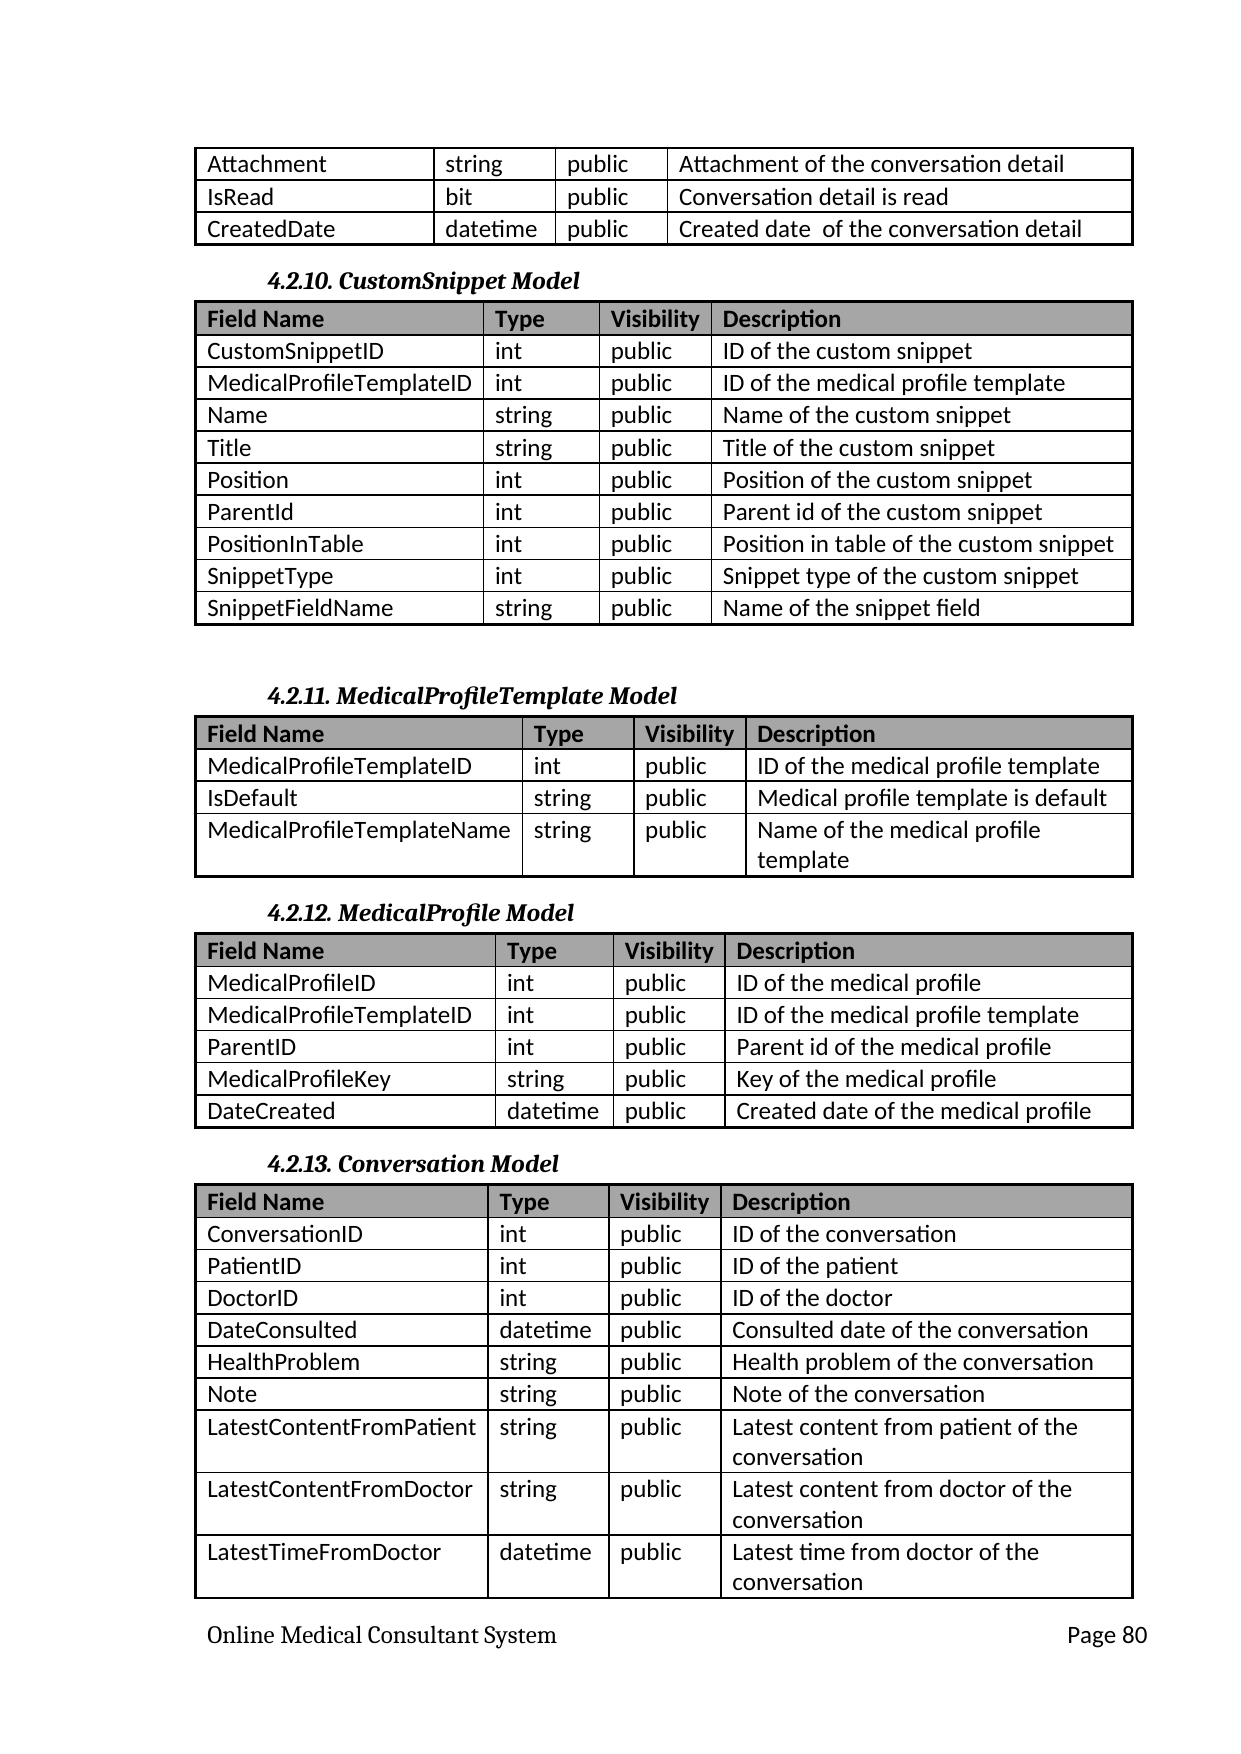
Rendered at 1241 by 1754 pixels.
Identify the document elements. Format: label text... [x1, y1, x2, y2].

subtitle MedicalProfile Model [267, 899, 1122, 928]
table_cell IsDefault [197, 782, 522, 812]
table_cell Name [197, 400, 483, 430]
table_header Visibility [610, 1186, 720, 1217]
table_cell PositionInTable [197, 528, 483, 558]
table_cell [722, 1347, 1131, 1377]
table_cell DateCreated [197, 1096, 495, 1126]
table_cell public [635, 750, 745, 780]
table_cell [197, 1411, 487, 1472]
table_cell MedicalProfileTemplateID [197, 999, 495, 1030]
table_cell ParentId [197, 496, 483, 526]
table_cell datetime [496, 1096, 613, 1126]
table_header Visibility [614, 935, 724, 966]
table_cell Title [197, 432, 483, 462]
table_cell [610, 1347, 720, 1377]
table_header Field Name [197, 935, 495, 966]
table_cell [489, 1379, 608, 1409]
table_cell CustomSnippetID [197, 336, 483, 366]
table_cell public [556, 149, 667, 179]
table_header Field Name [197, 1186, 487, 1217]
table_header Field Name [197, 303, 483, 334]
table_cell public [614, 1063, 724, 1094]
table_cell public [600, 496, 711, 526]
table_cell ParentID [197, 1031, 495, 1062]
table_cell IsRead [197, 181, 433, 211]
table_cell public [614, 1096, 724, 1126]
table_cell MedicalProfileID [197, 967, 495, 998]
table_cell public [614, 967, 724, 998]
table_cell MedicalProfileKey [197, 1063, 495, 1094]
table_cell Attachment of the conversation detail [668, 149, 1131, 179]
table_cell int [484, 368, 599, 398]
table_cell MedicalProfileTemplateID [197, 750, 522, 780]
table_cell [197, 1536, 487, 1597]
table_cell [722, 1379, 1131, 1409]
table_cell bit [435, 181, 555, 211]
table_header Type [484, 303, 599, 334]
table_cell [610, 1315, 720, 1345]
table_cell ID of the medical profile template [726, 999, 1131, 1030]
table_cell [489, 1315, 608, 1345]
table_cell Conversation detail is read [668, 181, 1131, 211]
table_cell Created date of the medical profile [726, 1096, 1131, 1126]
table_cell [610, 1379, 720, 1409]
table_cell Key of the medical profile [726, 1063, 1131, 1094]
table_cell public [600, 336, 711, 366]
table_cell Position of the custom snippet [712, 464, 1131, 494]
table_cell MedicalProfileTemplateID [197, 368, 483, 398]
table_cell string [484, 432, 599, 462]
table_cell Name of the snippet field [712, 592, 1131, 623]
table_cell Snippet type of the custom snippet [712, 560, 1131, 591]
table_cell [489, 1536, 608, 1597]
table_cell DoctorID [197, 1282, 487, 1313]
table_header Type [489, 1186, 608, 1217]
table_cell Position [197, 464, 483, 494]
table_cell public [600, 592, 711, 623]
table_cell public [600, 432, 711, 462]
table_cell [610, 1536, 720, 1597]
table_cell public [610, 1282, 720, 1313]
table_header Visibility [600, 303, 711, 334]
table_cell CreatedDate [197, 213, 433, 243]
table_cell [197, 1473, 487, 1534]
table_cell public [635, 782, 745, 812]
table_header Field Name [197, 718, 522, 748]
table_cell ID of the custom snippet [712, 336, 1131, 366]
table_cell ID of the medical profile template [747, 750, 1131, 780]
table_cell ID of the patient [722, 1250, 1131, 1281]
table_cell ID of the medical profile template [712, 368, 1131, 398]
table_cell Name of the custom snippet [712, 400, 1131, 430]
table_cell string [523, 782, 633, 812]
table_cell ID of the medical profile [726, 967, 1131, 998]
table_cell string [523, 814, 633, 875]
table_cell Created date of the conversation detail [668, 213, 1131, 243]
table_cell public [600, 528, 711, 558]
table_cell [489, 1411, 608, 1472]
table_cell ConversationID [197, 1218, 487, 1249]
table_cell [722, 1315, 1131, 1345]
table_cell public [610, 1250, 720, 1281]
table_cell ID of the doctor [722, 1282, 1131, 1313]
table_cell int [484, 464, 599, 494]
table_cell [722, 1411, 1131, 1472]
table_cell int [496, 967, 613, 998]
table_header Description [712, 303, 1131, 334]
table_cell int [489, 1250, 608, 1281]
table_cell int [496, 999, 613, 1030]
subtitle Conversation Model [267, 1150, 1122, 1179]
table_cell ID of the conversation [722, 1218, 1131, 1249]
table_cell Parent id of the medical profile [726, 1031, 1131, 1062]
table_cell public [600, 368, 711, 398]
table_header Description [722, 1186, 1131, 1217]
table_header Type [523, 718, 633, 748]
table_cell datetime [435, 213, 555, 243]
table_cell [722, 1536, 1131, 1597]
table_cell public [600, 560, 711, 591]
table_cell public [635, 814, 745, 875]
table_cell public [614, 1031, 724, 1062]
subtitle CustomSnippet Model [267, 267, 1122, 296]
table_cell string [435, 149, 555, 179]
table_cell int [489, 1218, 608, 1249]
table_cell Name of the medical profile template [747, 814, 1131, 875]
table_cell DateConsulted [197, 1315, 487, 1345]
table_cell public [556, 213, 667, 243]
table_cell int [484, 528, 599, 558]
table_cell public [610, 1218, 720, 1249]
table_cell public [600, 464, 711, 494]
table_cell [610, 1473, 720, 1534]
table_cell Position in table of the custom snippet [712, 528, 1131, 558]
subtitle MedicalProfileTemplate Model [267, 682, 1122, 710]
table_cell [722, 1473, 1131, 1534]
table_cell PatientID [197, 1250, 487, 1281]
table_cell int [523, 750, 633, 780]
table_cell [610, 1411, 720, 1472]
table_cell Medical profile template is default [747, 782, 1131, 812]
table_cell public [614, 999, 724, 1030]
table_cell MedicalProfileTemplateName [197, 814, 522, 875]
table_cell int [484, 496, 599, 526]
table_cell Attachment [197, 149, 433, 179]
table_header Description [747, 718, 1131, 748]
table_cell string [484, 592, 599, 623]
table_cell string [496, 1063, 613, 1094]
table_cell Title of the custom snippet [712, 432, 1131, 462]
table_header Type [496, 935, 613, 966]
table_cell int [489, 1282, 608, 1313]
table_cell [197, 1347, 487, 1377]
table_cell SnippetType [197, 560, 483, 591]
table_cell int [484, 560, 599, 591]
table_cell public [600, 400, 711, 430]
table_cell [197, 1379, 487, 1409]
table_cell string [484, 400, 599, 430]
table_cell int [496, 1031, 613, 1062]
table_cell int [484, 336, 599, 366]
table_cell public [556, 181, 667, 211]
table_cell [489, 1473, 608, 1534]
table_header Description [726, 935, 1131, 966]
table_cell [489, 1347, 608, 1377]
table_cell SnippetFieldName [197, 592, 483, 623]
table_header Visibility [635, 718, 745, 748]
table_cell Parent id of the custom snippet [712, 496, 1131, 526]
